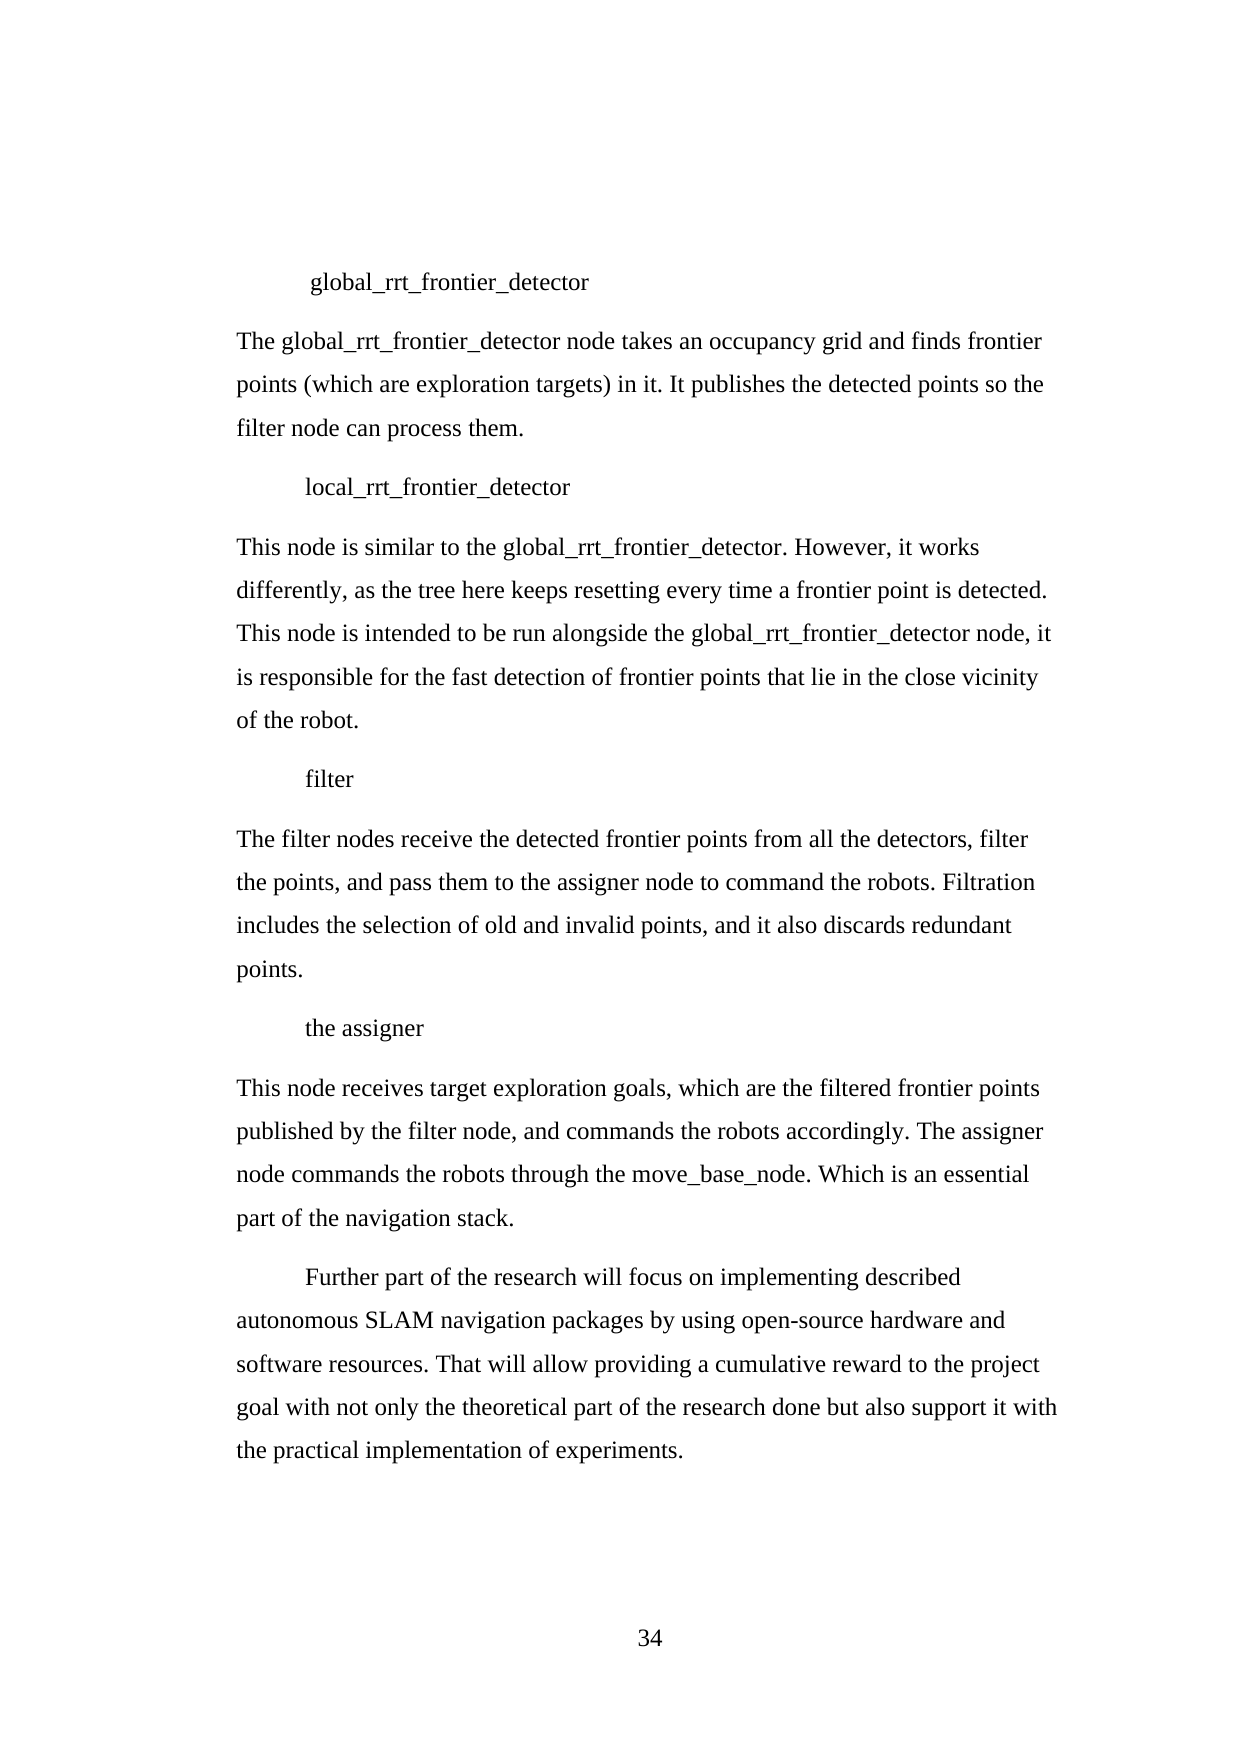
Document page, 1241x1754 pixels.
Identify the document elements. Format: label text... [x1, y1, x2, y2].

text This node receives target exploration goals, which are the filtered frontier points published by the filter node, and commands the robots accordingly. The assigner node commands the robots through the move_base_node. Which is an essential part of the navigation stack. [236, 1073, 1063, 1231]
text local_rrt_frontier_detector [236, 472, 1063, 501]
text Further part of the research will focus on implementing described autonomous SLAM navigation packages by using open-source hardware and software resources. That will allow providing a cumulative reward to the project goal with not only the theoretical part of the research done but also support it with the practical implementation of experiments. [236, 1262, 1063, 1464]
text filter [236, 764, 1063, 793]
text This node is similar to the global_rrt_frontier_detector. However, it works differently, as the tree here keeps resetting every time a frontier point is detected. This node is intended to be run alongside the global_rrt_frontier_detector node, it is responsible for the fast detection of frontier points that lie in the close vicinity of the robot. [236, 532, 1063, 733]
text The filter nodes receive the detected frontier points from all the detectors, filter the points, and pass them to the assigner node to command the robots. Filtration includes the selection of old and invalid points, and it also discards redundant points. [236, 824, 1063, 982]
text global_rrt_frontier_detector [236, 267, 1063, 295]
text The global_rrt_frontier_detector node takes an occupancy grid and finds frontier points (which are exploration targets) in it. It publishes the detected points so the filter node can process them. [236, 326, 1063, 441]
text the assigner [236, 1013, 1063, 1042]
